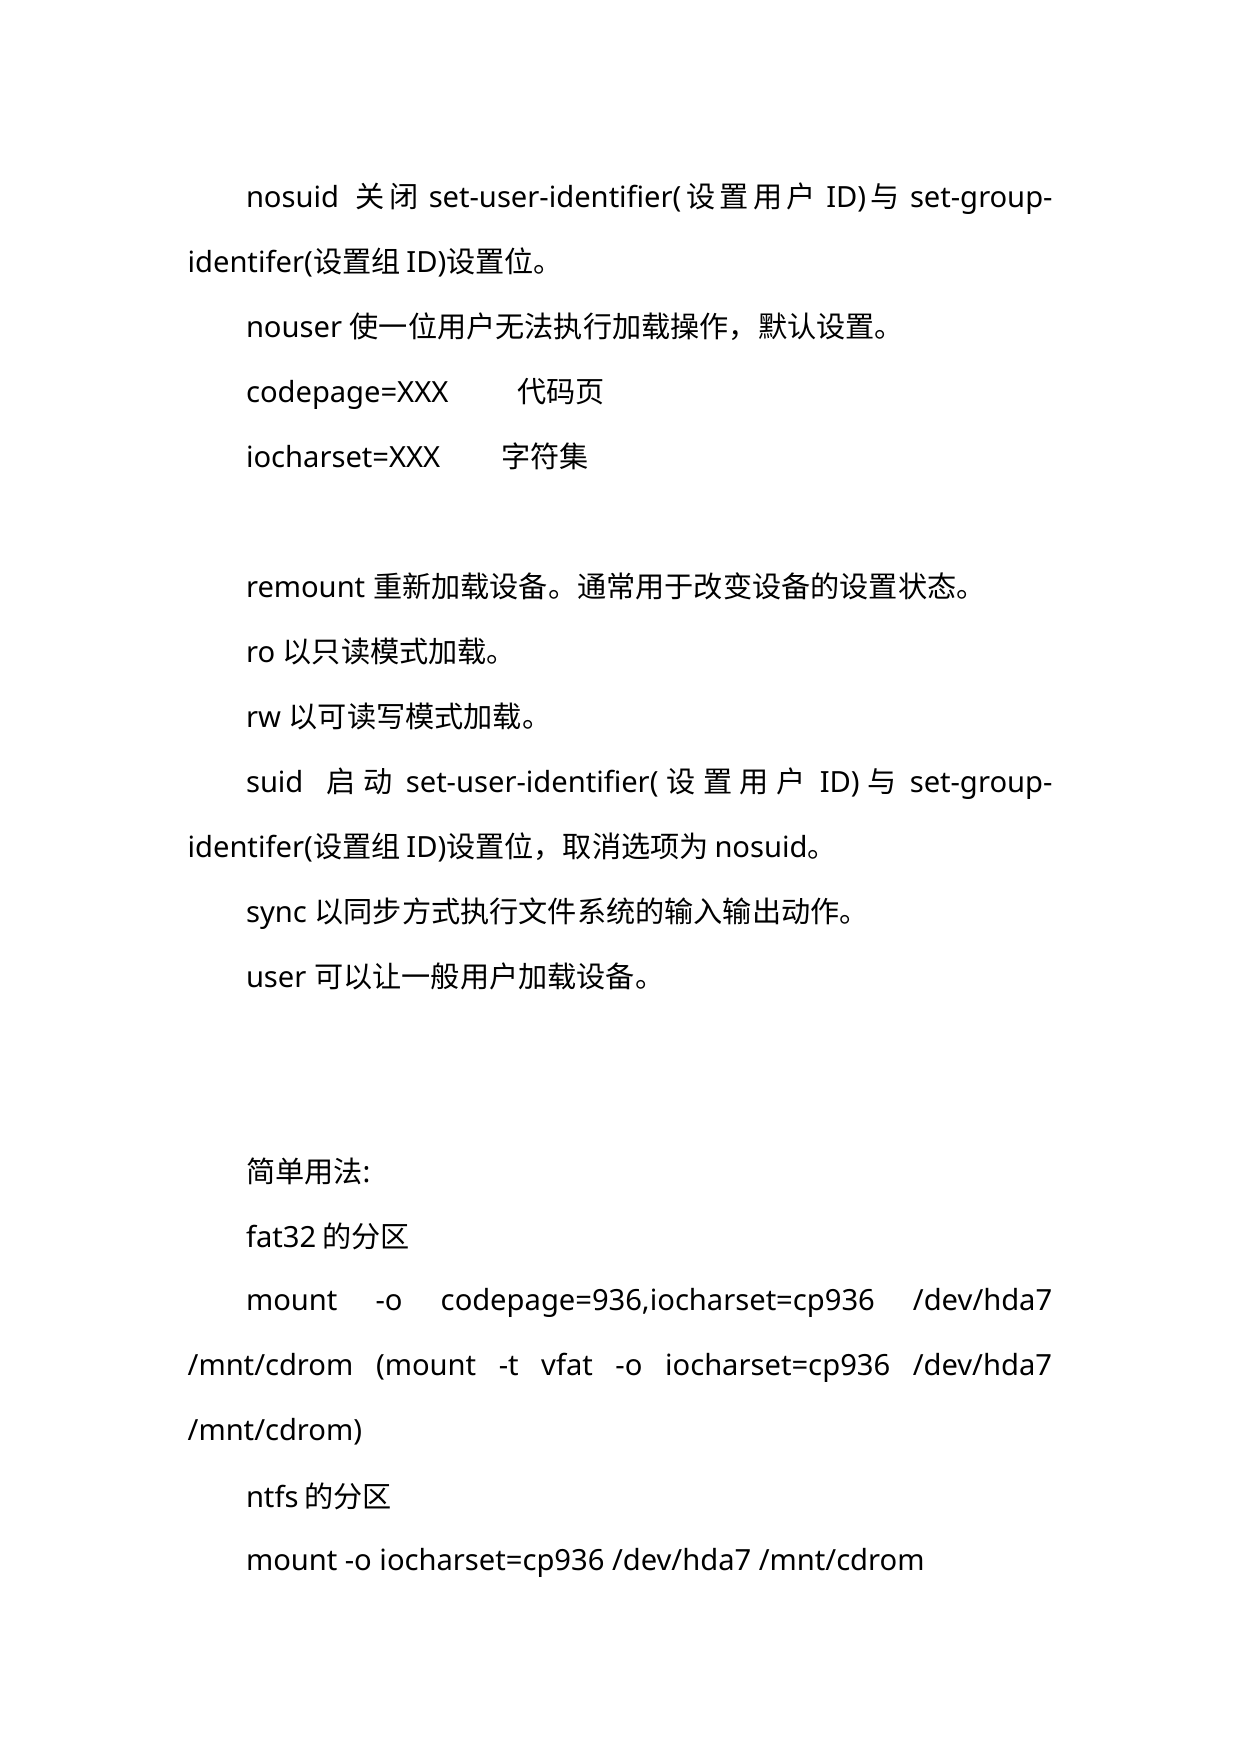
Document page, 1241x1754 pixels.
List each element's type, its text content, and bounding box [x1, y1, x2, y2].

text rw 以可读写模式加载。 [187, 682, 1053, 747]
text ro 以只读模式加载。 [187, 617, 1053, 682]
text iocharset=XXX 字符集 [187, 422, 1053, 487]
text mount -o iocharset=cp936 /dev/hda7 /mnt/cdrom [187, 1527, 1053, 1592]
text nosuid 关闭set-user-identifier(设置用户ID)与set-group-identifer(设置组ID)设置位。 [187, 162, 1053, 292]
text codepage=XXX 代码页 [187, 357, 1053, 422]
text remount 重新加载设备。通常用于改变设备的设置状态。 [187, 552, 1053, 617]
text fat32的分区 [187, 1202, 1053, 1267]
text nouser 使一位用户无法执行加载操作，默认设置。 [187, 292, 1053, 357]
text suid 启动set-user-identifier(设置用户ID)与set-group-identifer(设置组ID)设置位，取消选项为nosuid。 [187, 747, 1053, 877]
text user 可以让一般用户加载设备。 [187, 942, 1053, 1007]
text ntfs的分区 [187, 1462, 1053, 1527]
text mount -o codepage=936,iocharset=cp936 /dev/hda7 /mnt/cdrom (mount -t vfat -o iocharset=cp936 /dev/hda7 /mnt/cdrom) [187, 1267, 1053, 1462]
text 简单用法: [187, 1137, 1053, 1202]
text sync 以同步方式执行文件系统的输入输出动作。 [187, 877, 1053, 942]
